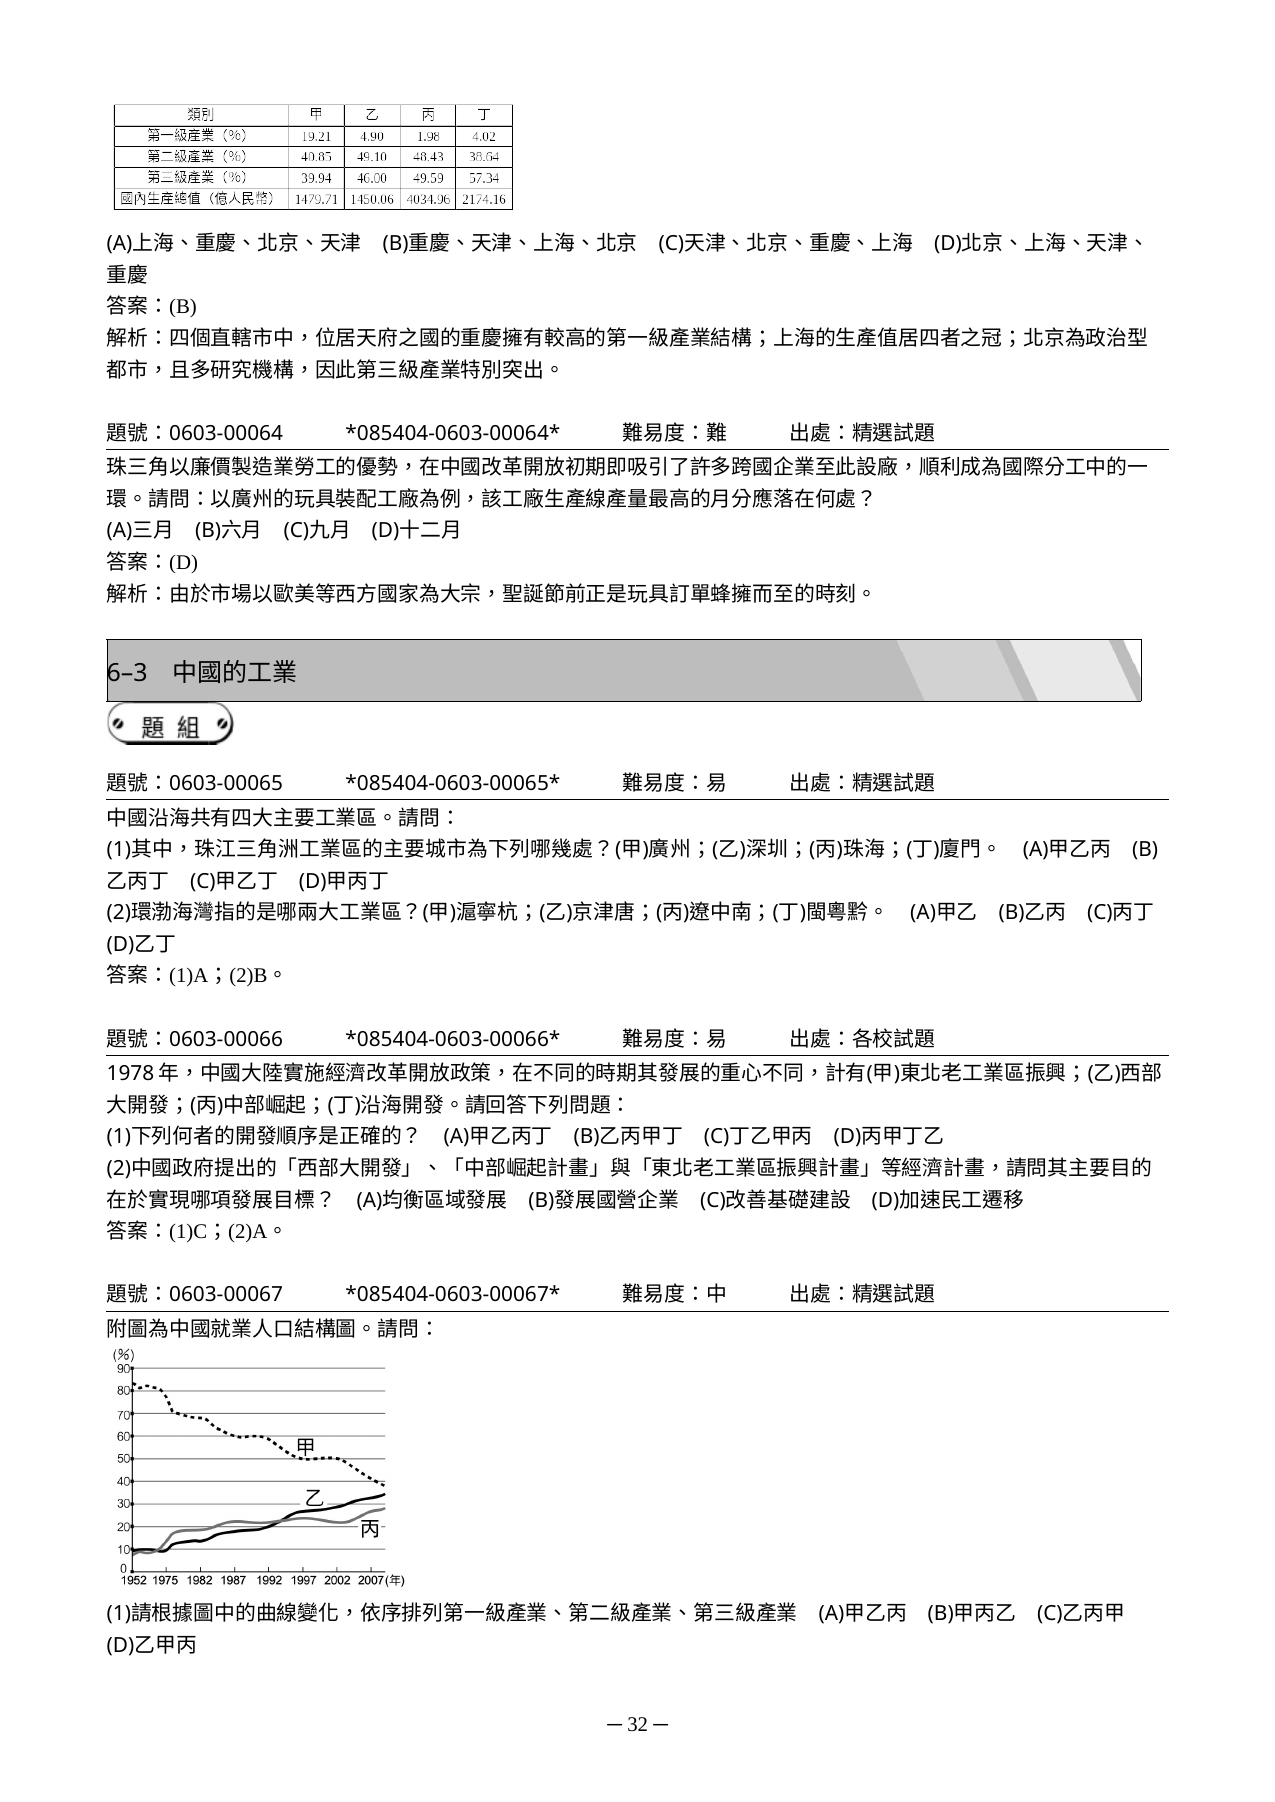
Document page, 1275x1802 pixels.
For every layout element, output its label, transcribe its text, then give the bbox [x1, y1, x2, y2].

text 題號：0603-00067 *085404-0603-00067* 難易度：中 出處：精選試題 [106, 1277, 1169, 1311]
text 6–3 中國的工業 [106, 639, 1169, 702]
text 1978年，中國大陸實施經濟改革開放政策，在不同的時期其發展的重心不同，計有(甲)東北老工業區振興；(乙)西部大開發；(丙)中部崛起；(丁)沿海開發。請回答下列問題： (1)下列何者的開發順序是正確的？ (A)甲乙丙丁 (B)乙丙甲丁 (C)丁乙甲丙 (D)丙甲丁乙 (2)中國政府提出的「西部大開發」、「中部崛起計畫」與「東北老工業區振興計畫」等經濟計畫，請問其主要目的在於實現哪項發展目標？ (A)均衡區域發展 (B)發展國營企業 (C)改善基礎建設 (D)加速民工遷移 [106, 1056, 1169, 1214]
text 解析：由於市場以歐美等西方國家為大宗，聖誕節前正是玩具訂單蜂擁而至的時刻。 [106, 576, 1169, 608]
picture [106, 1343, 415, 1592]
text 答案：(D) [106, 545, 1169, 576]
text 中國沿海共有四大主要工業區。請問： (1)其中，珠江三角洲工業區的主要城市為下列哪幾處？(甲)廣州；(乙)深圳；(丙)珠海；(丁)廈門。 (A)甲乙丙 (B)乙丙丁 (C)甲乙丁 (D)甲丙丁 (2)環渤海灣指的是哪兩大工業區？(甲)滬寧杭；(乙)京津唐；(丙)遼中南；(丁)閩粵黔。 (A)甲乙 (B)乙丙 (C)丙丁 (D)乙丁 [106, 800, 1169, 958]
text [106, 100, 1169, 289]
text 答案：(B) [106, 289, 1169, 321]
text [106, 1312, 1169, 1659]
text 題號：0603-00065 *085404-0603-00065* 難易度：易 出處：精選試題 [106, 766, 1169, 799]
text 答案：(1)C；(2)A。 [106, 1214, 1169, 1245]
text 解析：四個直轄市中，位居天府之國的重慶擁有較高的第一級產業結構；上海的生產值居四者之冠；北京為政治型都市，且多研究機構，因此第三級產業特別突出。 [106, 321, 1169, 384]
text 答案：(1)A；(2)B。 [106, 958, 1169, 990]
text 珠三角以廉價製造業勞工的優勢，在中國改革開放初期即吸引了許多跨國企業至此設廠，順利成為國際分工中的一環。請問：以廣州的玩具裝配工廠為例，該工廠生產線產量最高的月分應落在何處？ (A)三月 (B)六月 (C)九月 (D)十二月 [106, 450, 1169, 545]
text 題號：0603-00066 *085404-0603-00066* 難易度：易 出處：各校試題 [106, 1021, 1169, 1055]
text 題號：0603-00064 *085404-0603-00064* 難易度：難 出處：精選試題 [106, 415, 1169, 449]
